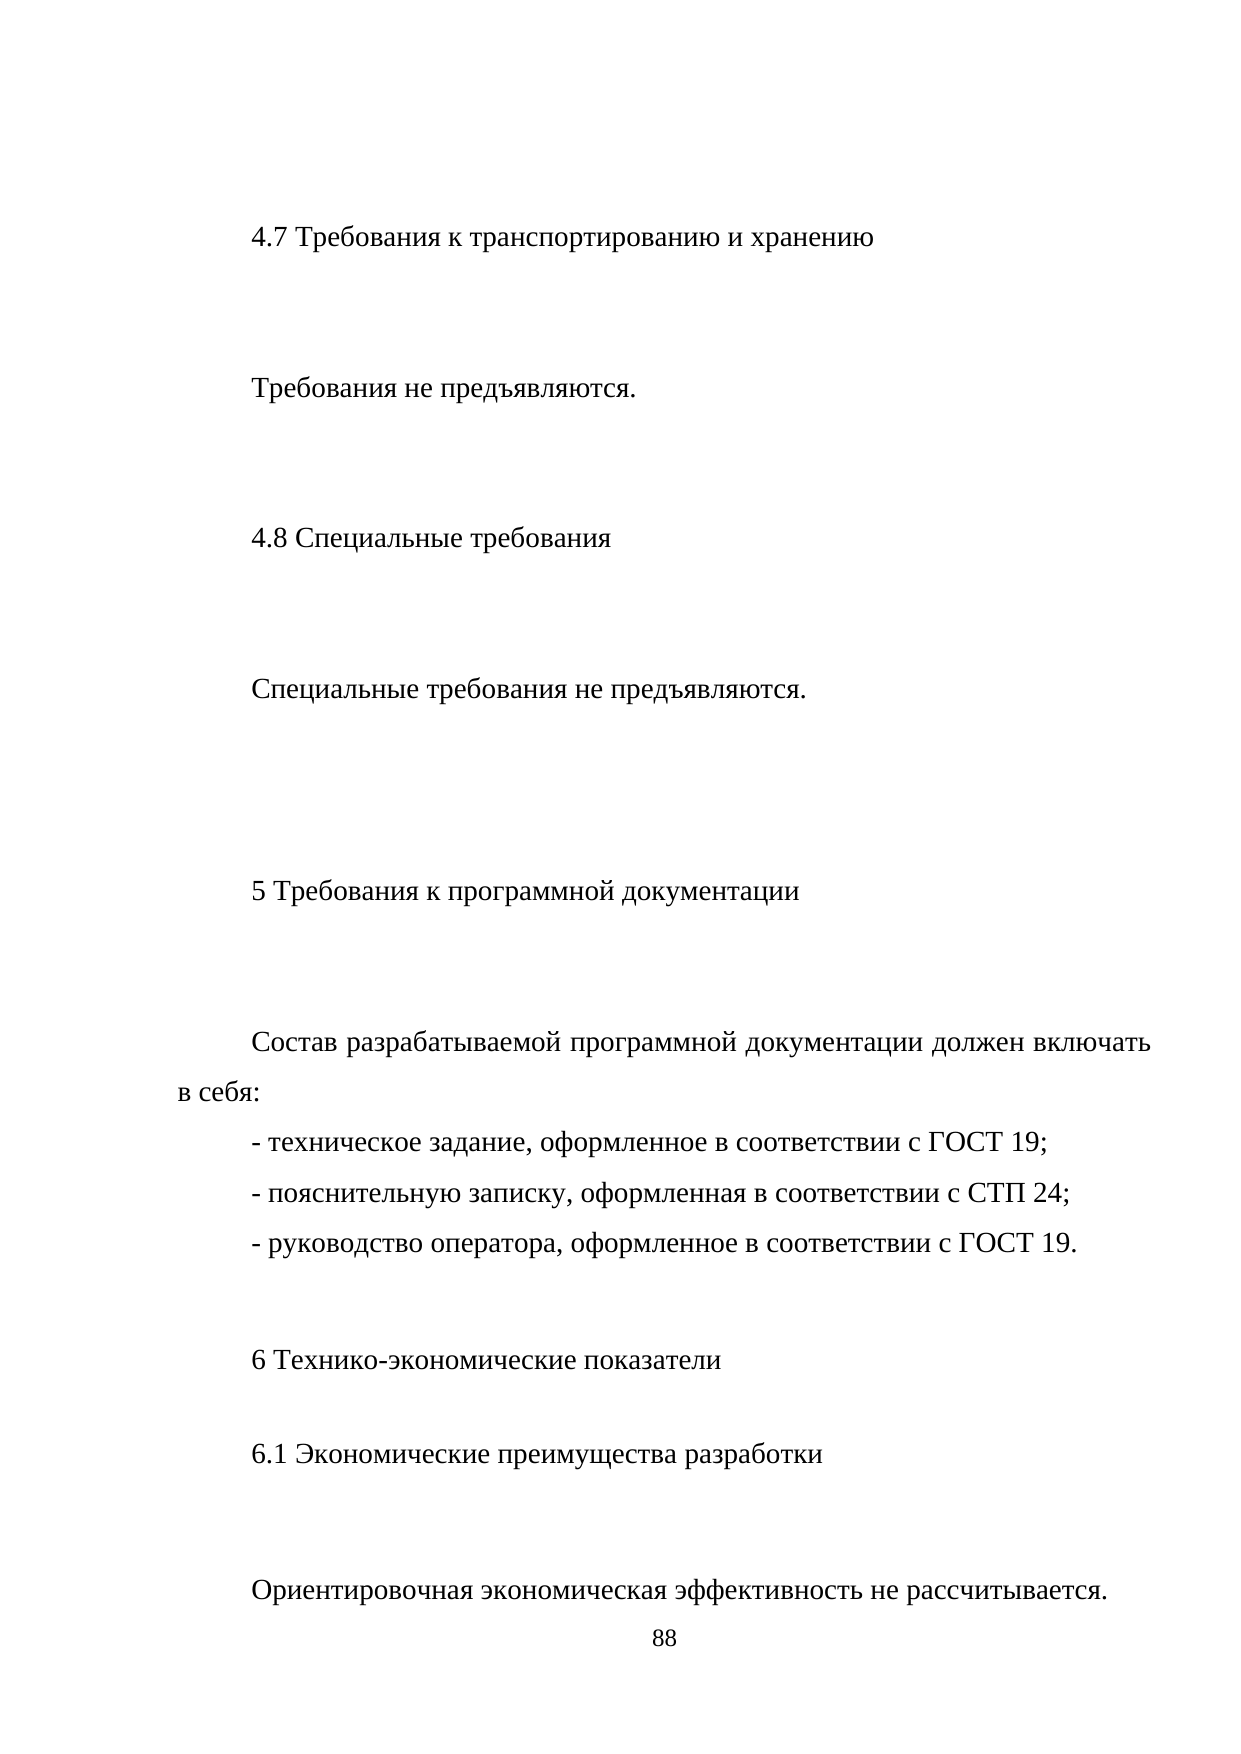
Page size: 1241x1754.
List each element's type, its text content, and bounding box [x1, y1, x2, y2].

subtitle 6.1 Экономические преимущества разработки [177, 1436, 1152, 1469]
text Специальные требования не предъявляются. [177, 672, 1152, 705]
text Ориентировочная экономическая эффективность не рассчитывается. [177, 1572, 1152, 1606]
text Требования не предъявляются. [177, 370, 1152, 403]
text - пояснительную записку, оформленная в соответствии с СТП 24; [177, 1175, 1152, 1208]
text Состав разрабатываемой программной документации должен включать в себя: [177, 1024, 1152, 1108]
subtitle 4.8 Специальные требования [177, 521, 1152, 554]
text - техническое задание, оформленное в соответствии с ГОСТ 19; [177, 1124, 1152, 1158]
subtitle 5 Требования к программной документации [177, 873, 1152, 906]
text - руководство оператора, оформленное в соответствии с ГОСТ 19. [177, 1225, 1152, 1258]
subtitle 4.7 Требования к транспортированию и хранению [177, 219, 1152, 252]
subtitle 6 Технико-экономические показатели [177, 1342, 1152, 1376]
